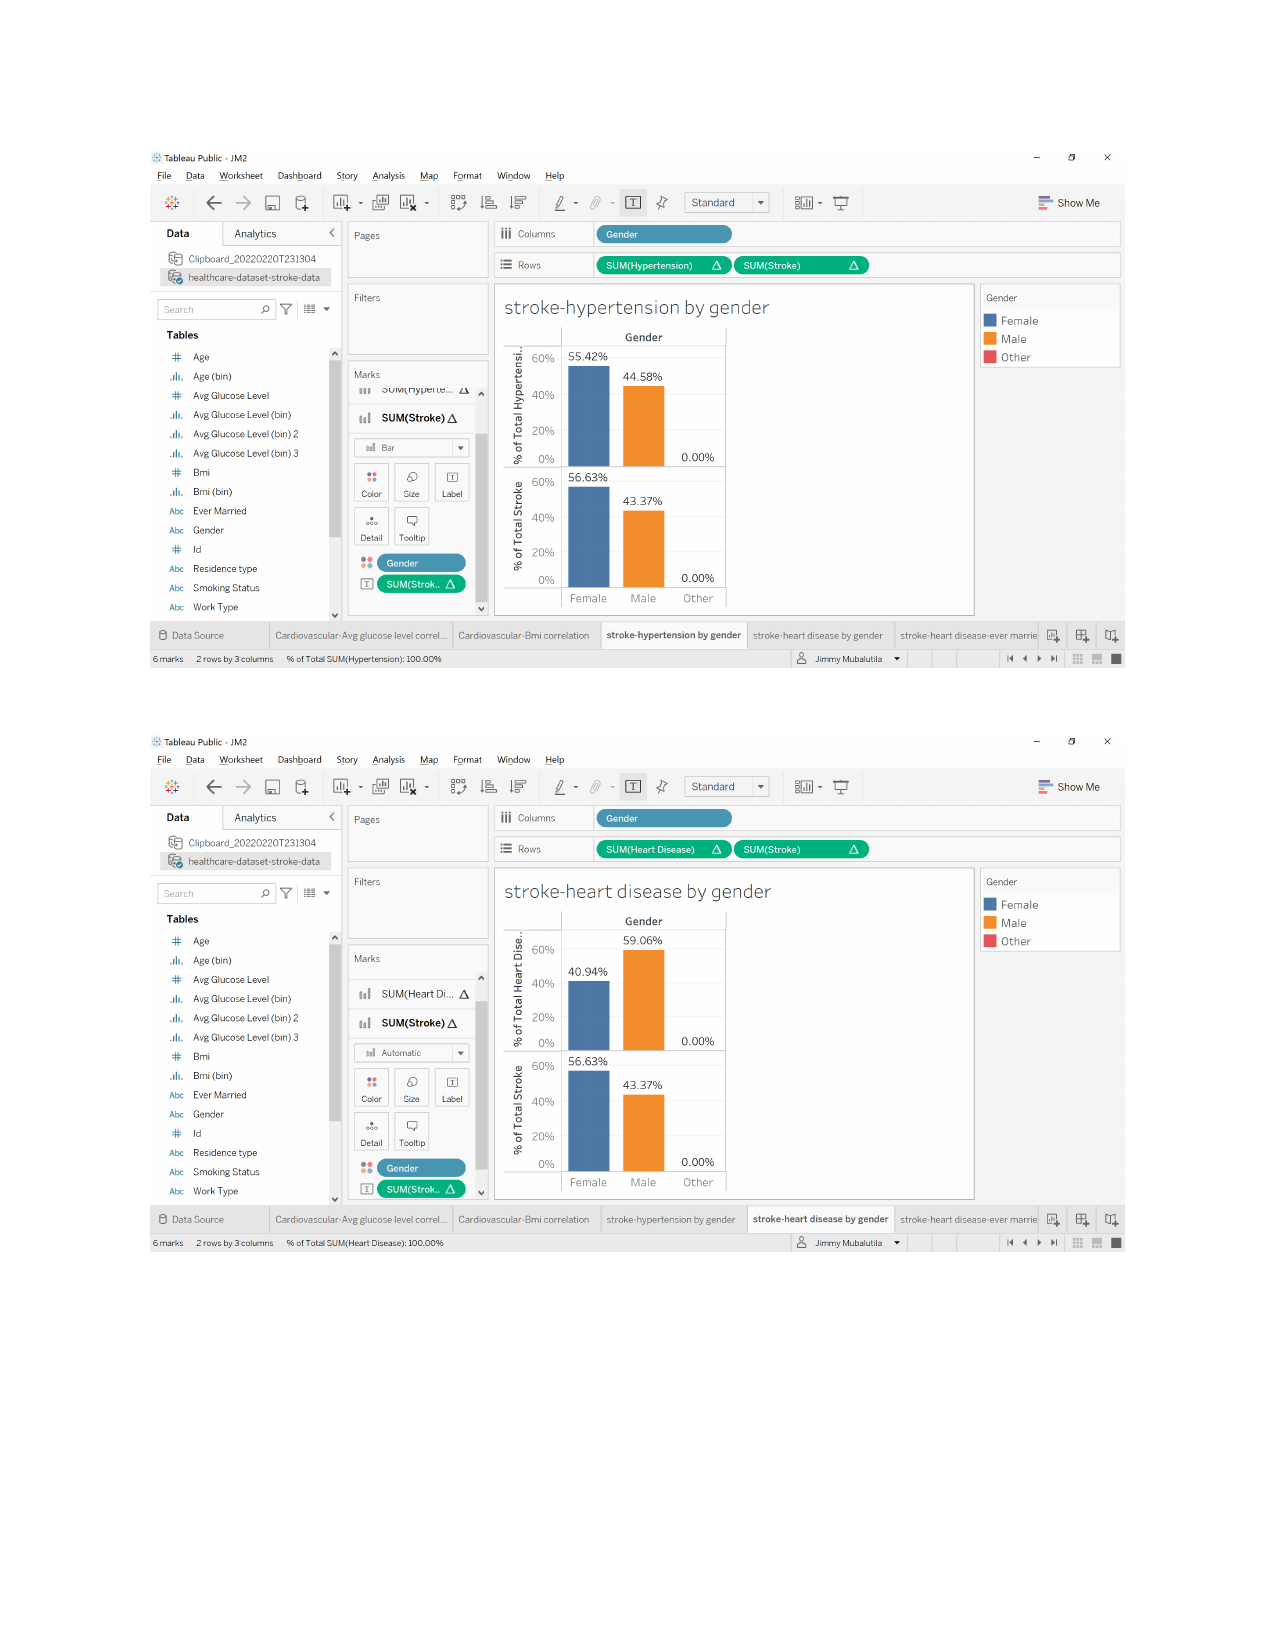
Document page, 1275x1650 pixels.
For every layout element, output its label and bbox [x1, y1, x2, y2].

picture [150, 150, 1125, 668]
picture [150, 733, 1125, 1252]
